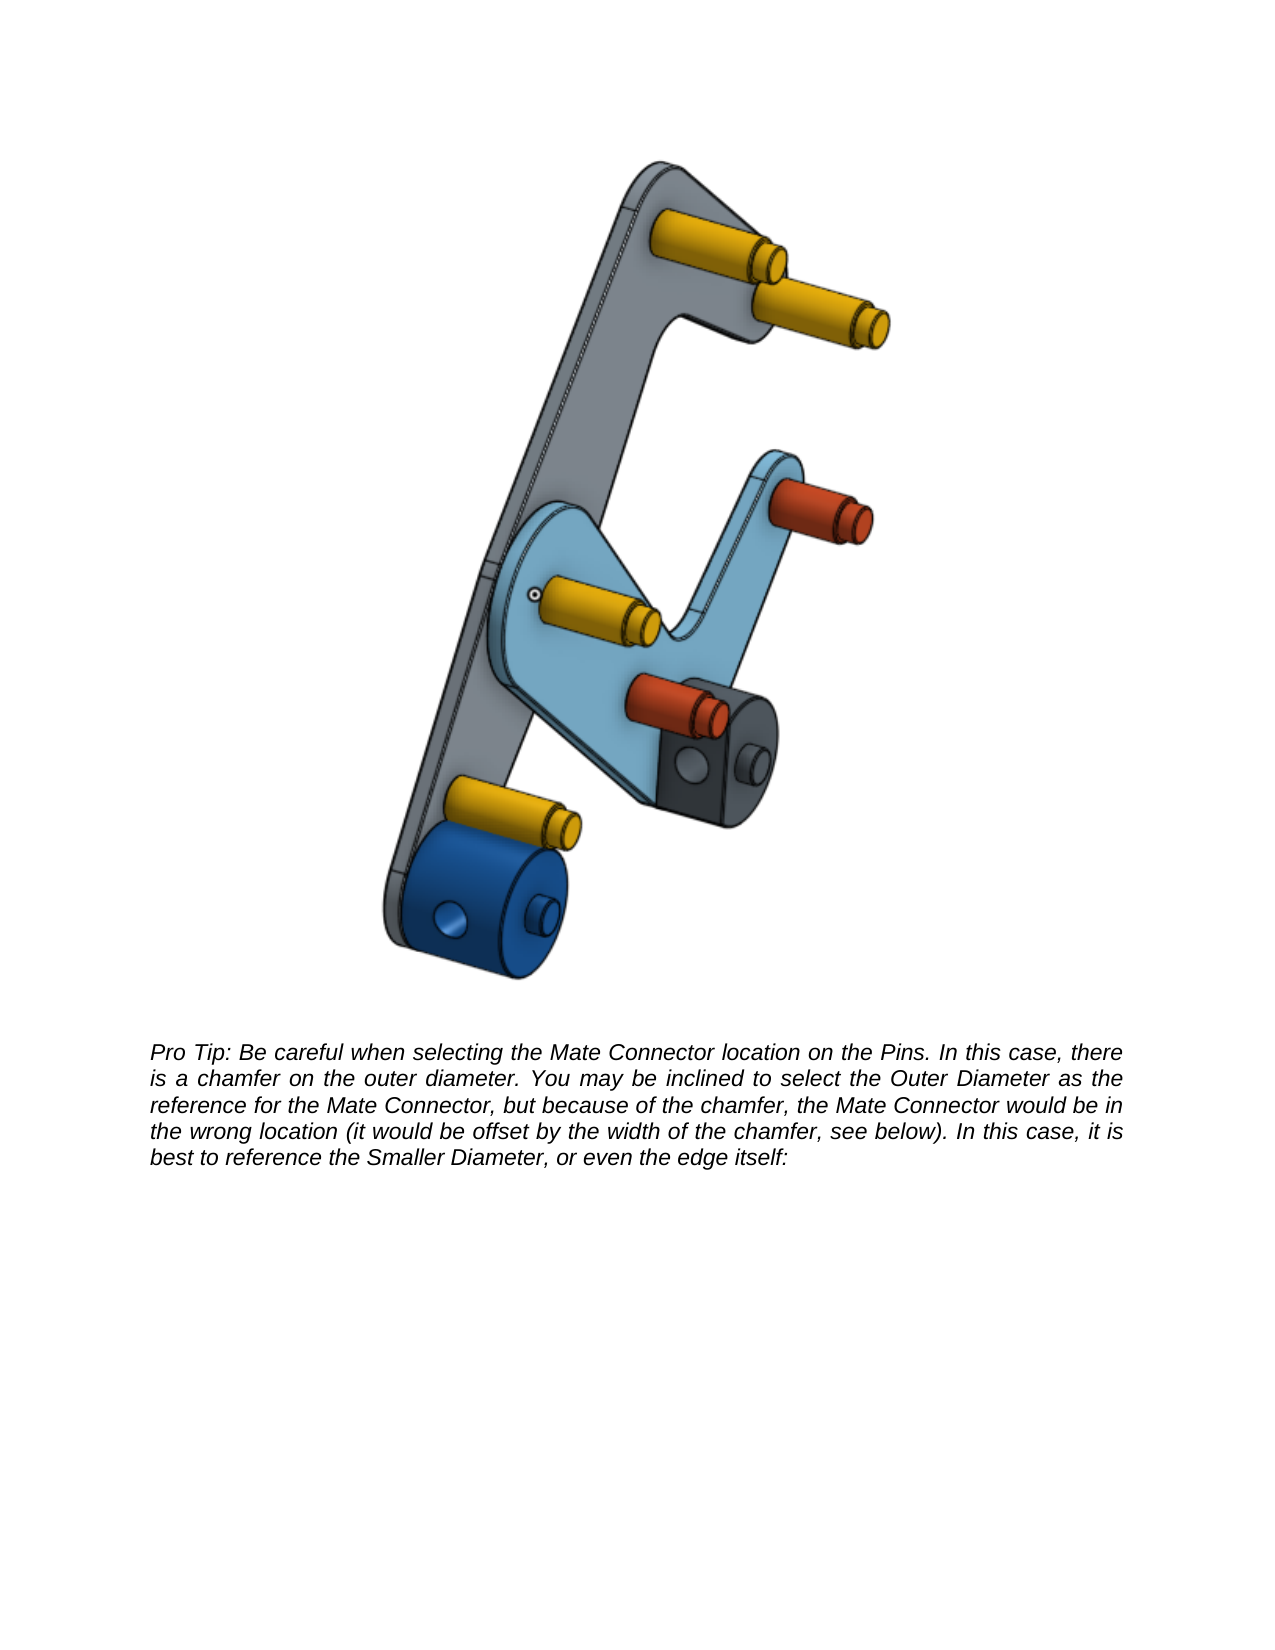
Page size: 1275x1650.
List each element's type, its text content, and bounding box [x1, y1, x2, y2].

picture [368, 150, 908, 988]
text Pro Tip: Be careful when selecting the Mate Connector location on the Pins. In this case, there is a chamfer on the outer diameter. You may be inclined to select the Outer Diameter as the reference for the Mate Connector, but because of the chamfer, the Mate Connector would be in the wrong location (it would be offset by the width of the chamfer, see below). In this case, it is best to reference the Smaller Diameter, or even the edge itself: [150, 1039, 1125, 1171]
